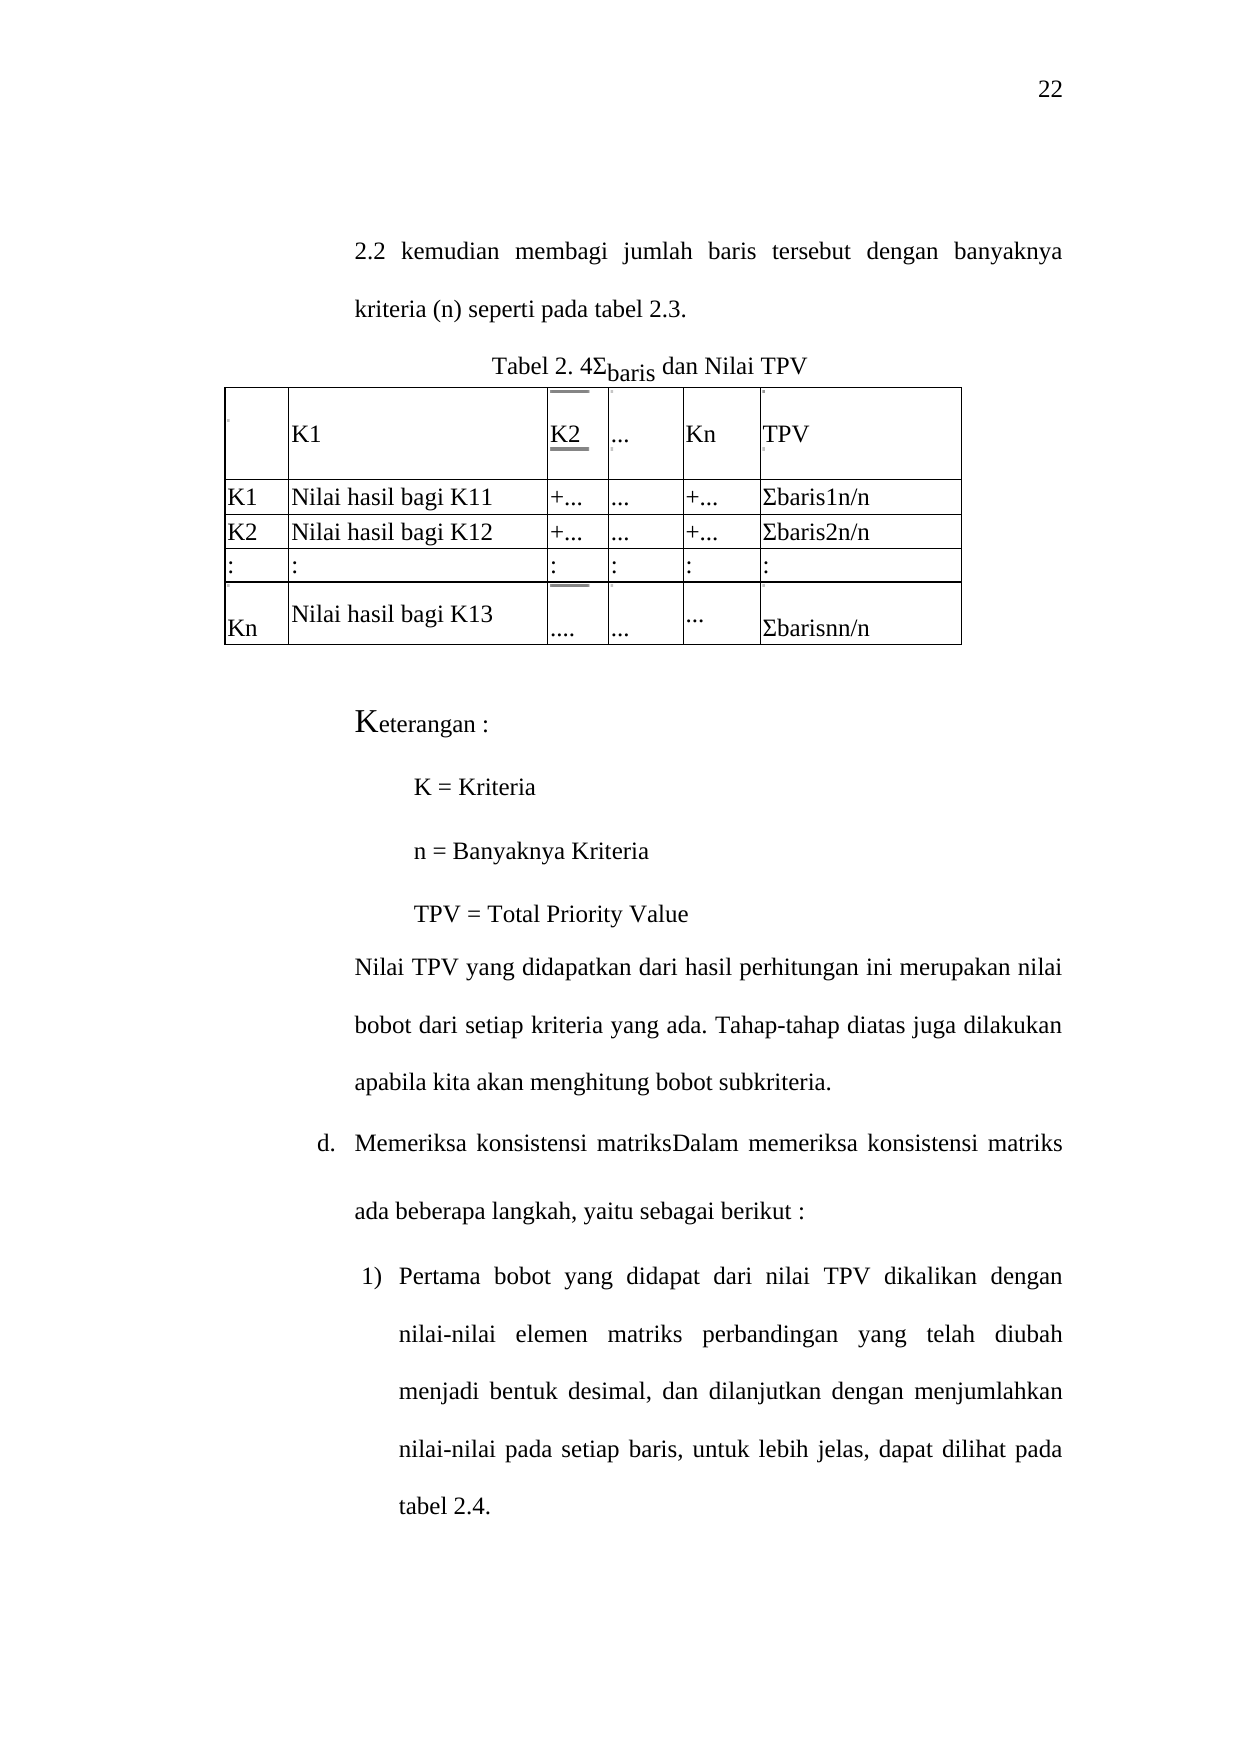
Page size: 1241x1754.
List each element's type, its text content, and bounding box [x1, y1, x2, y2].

table_cell : [226, 549, 288, 581]
picture [550, 447, 590, 451]
table_cell ... [609, 583, 683, 644]
table_header K1 [289, 388, 547, 479]
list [354, 236, 1063, 322]
table_cell : [761, 549, 961, 581]
table_cell Kn [226, 583, 288, 644]
list Nilai TPV yang didapatkan dari hasil perhitungan ini merupakan nilai bobot dari setiap kriteria yang ada. Tahap-tahap diatas juga dilakukan apabila kita akan menghitung bobot subkriteria. [354, 952, 1063, 1096]
text Tabel 2. 4Σbaris dan Nilai TPV [236, 351, 1063, 387]
table_cell Σbarisnn/n [761, 583, 961, 644]
table_cell K2 [226, 515, 288, 547]
table_cell Nilai hasil bagi K11 [289, 480, 547, 513]
table_cell +... [684, 480, 760, 513]
table_cell +... [684, 515, 760, 547]
text TPV = Total Priority Value [354, 890, 1063, 927]
table_cell ... [609, 515, 683, 547]
table_cell +... [548, 515, 608, 547]
table_header TPV [761, 388, 961, 479]
text Keterangan : [354, 701, 1063, 740]
table_cell Σbaris1n/n [761, 480, 961, 513]
table_header [226, 388, 288, 479]
table_cell .... [548, 583, 608, 644]
table_cell Nilai hasil bagi K13 [289, 583, 547, 644]
table_cell K1 [226, 480, 288, 513]
table_cell +... [548, 480, 608, 513]
table_cell : [548, 549, 608, 581]
text K = Kriteria [354, 765, 1063, 802]
table_header K2 [548, 388, 608, 479]
table_cell : [289, 549, 547, 581]
table_cell ... [684, 583, 760, 644]
list Memeriksa konsistensi matriks Dalam memeriksa konsistensi matriks ada beberapa langkah, yaitu sebagai berikut : [317, 1125, 1063, 1227]
list Pertama bobot yang didapat dari nilai TPV dikalikan dengan nilai-nilai elemen matriks perbandingan yang telah diubah menjadi bentuk desimal, dan dilanjutkan dengan menjumlahkan nilai-nilai pada setiap baris, untuk lebih jelas, dapat dilihat pada tabel 2.4. [361, 1261, 1063, 1520]
table_cell : [609, 549, 683, 581]
table_header ... [609, 388, 683, 479]
text n = Banyaknya Kriteria [354, 827, 1063, 865]
table_header Kn [684, 388, 760, 479]
table_cell Nilai hasil bagi K12 [289, 515, 547, 547]
table_cell ... [609, 480, 683, 513]
table_cell : [684, 549, 760, 581]
table_cell Σbaris2n/n [761, 515, 961, 547]
